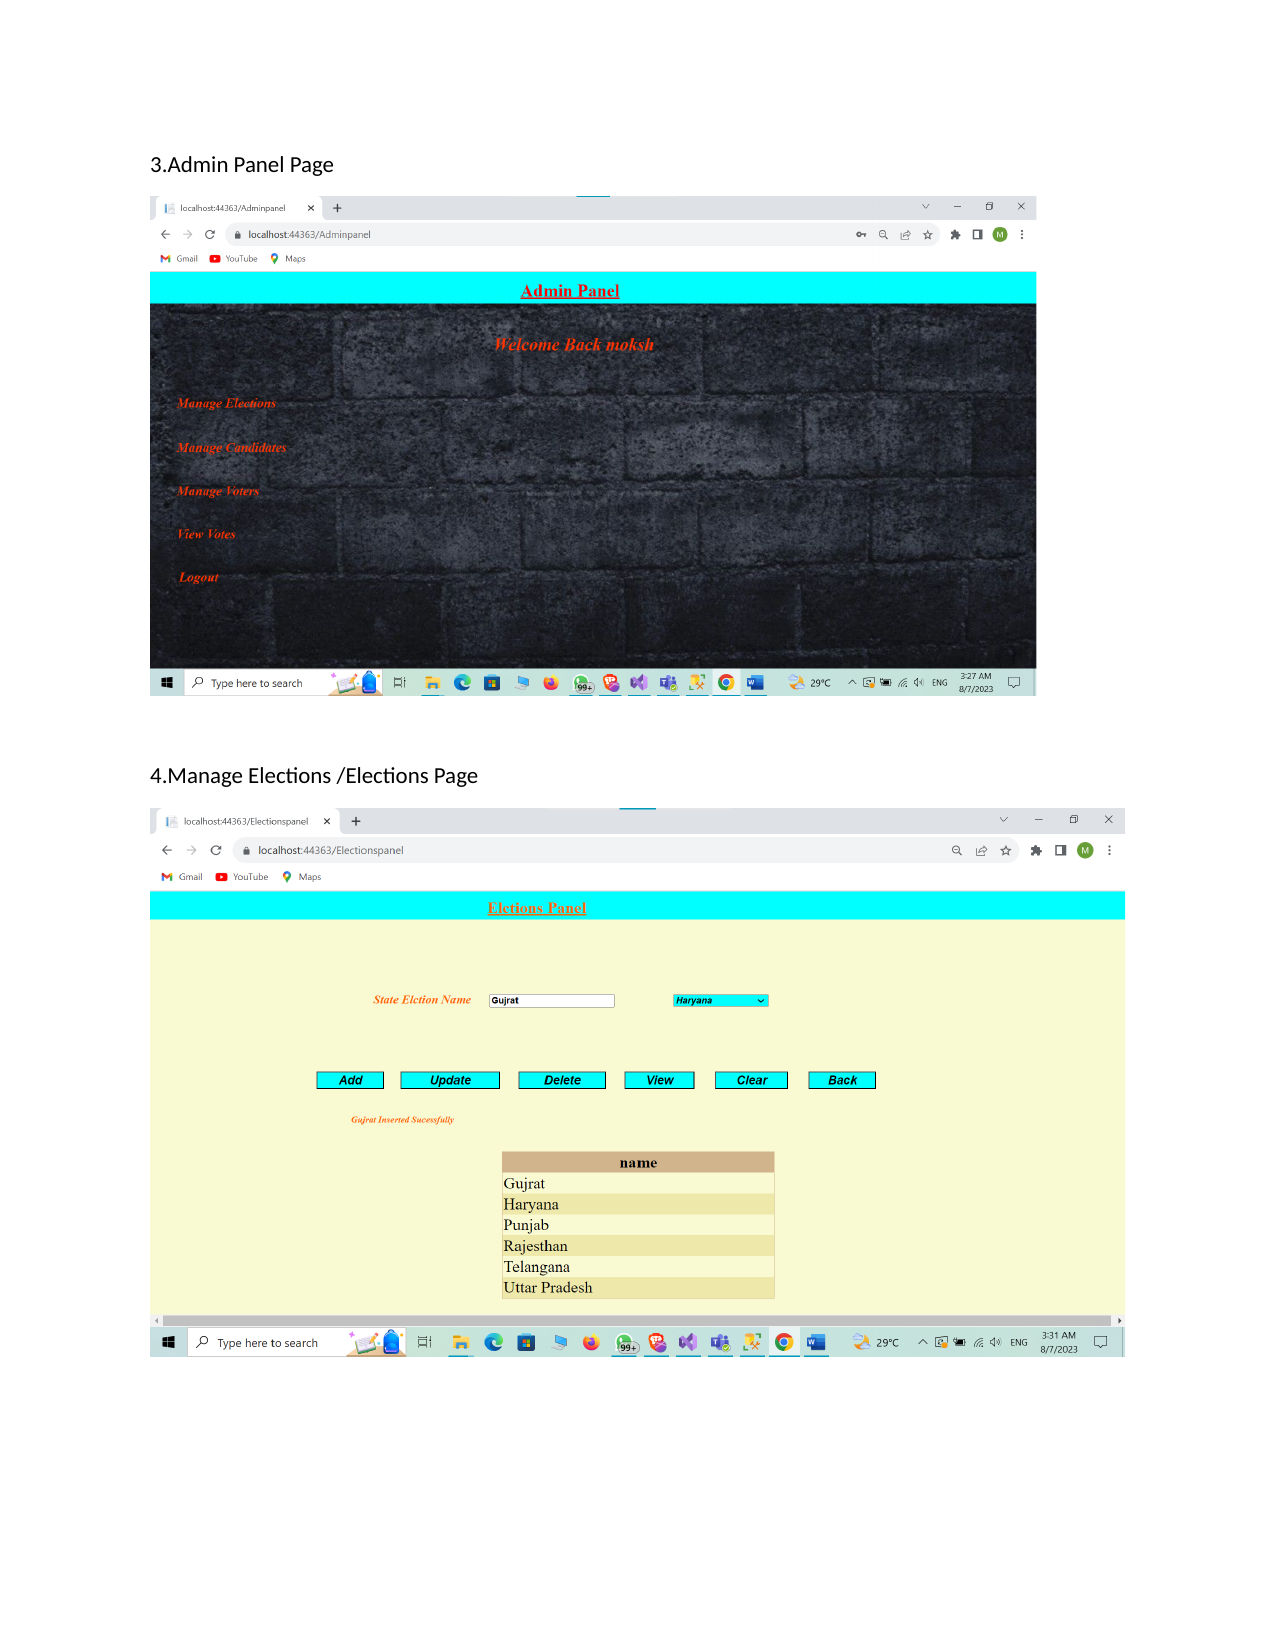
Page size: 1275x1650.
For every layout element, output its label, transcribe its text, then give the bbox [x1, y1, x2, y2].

picture [150, 196, 1037, 696]
picture [150, 808, 1125, 1357]
text 4.Manage Elections /Elections Page [150, 761, 1125, 789]
text 3.Admin Panel Page [150, 150, 1125, 178]
